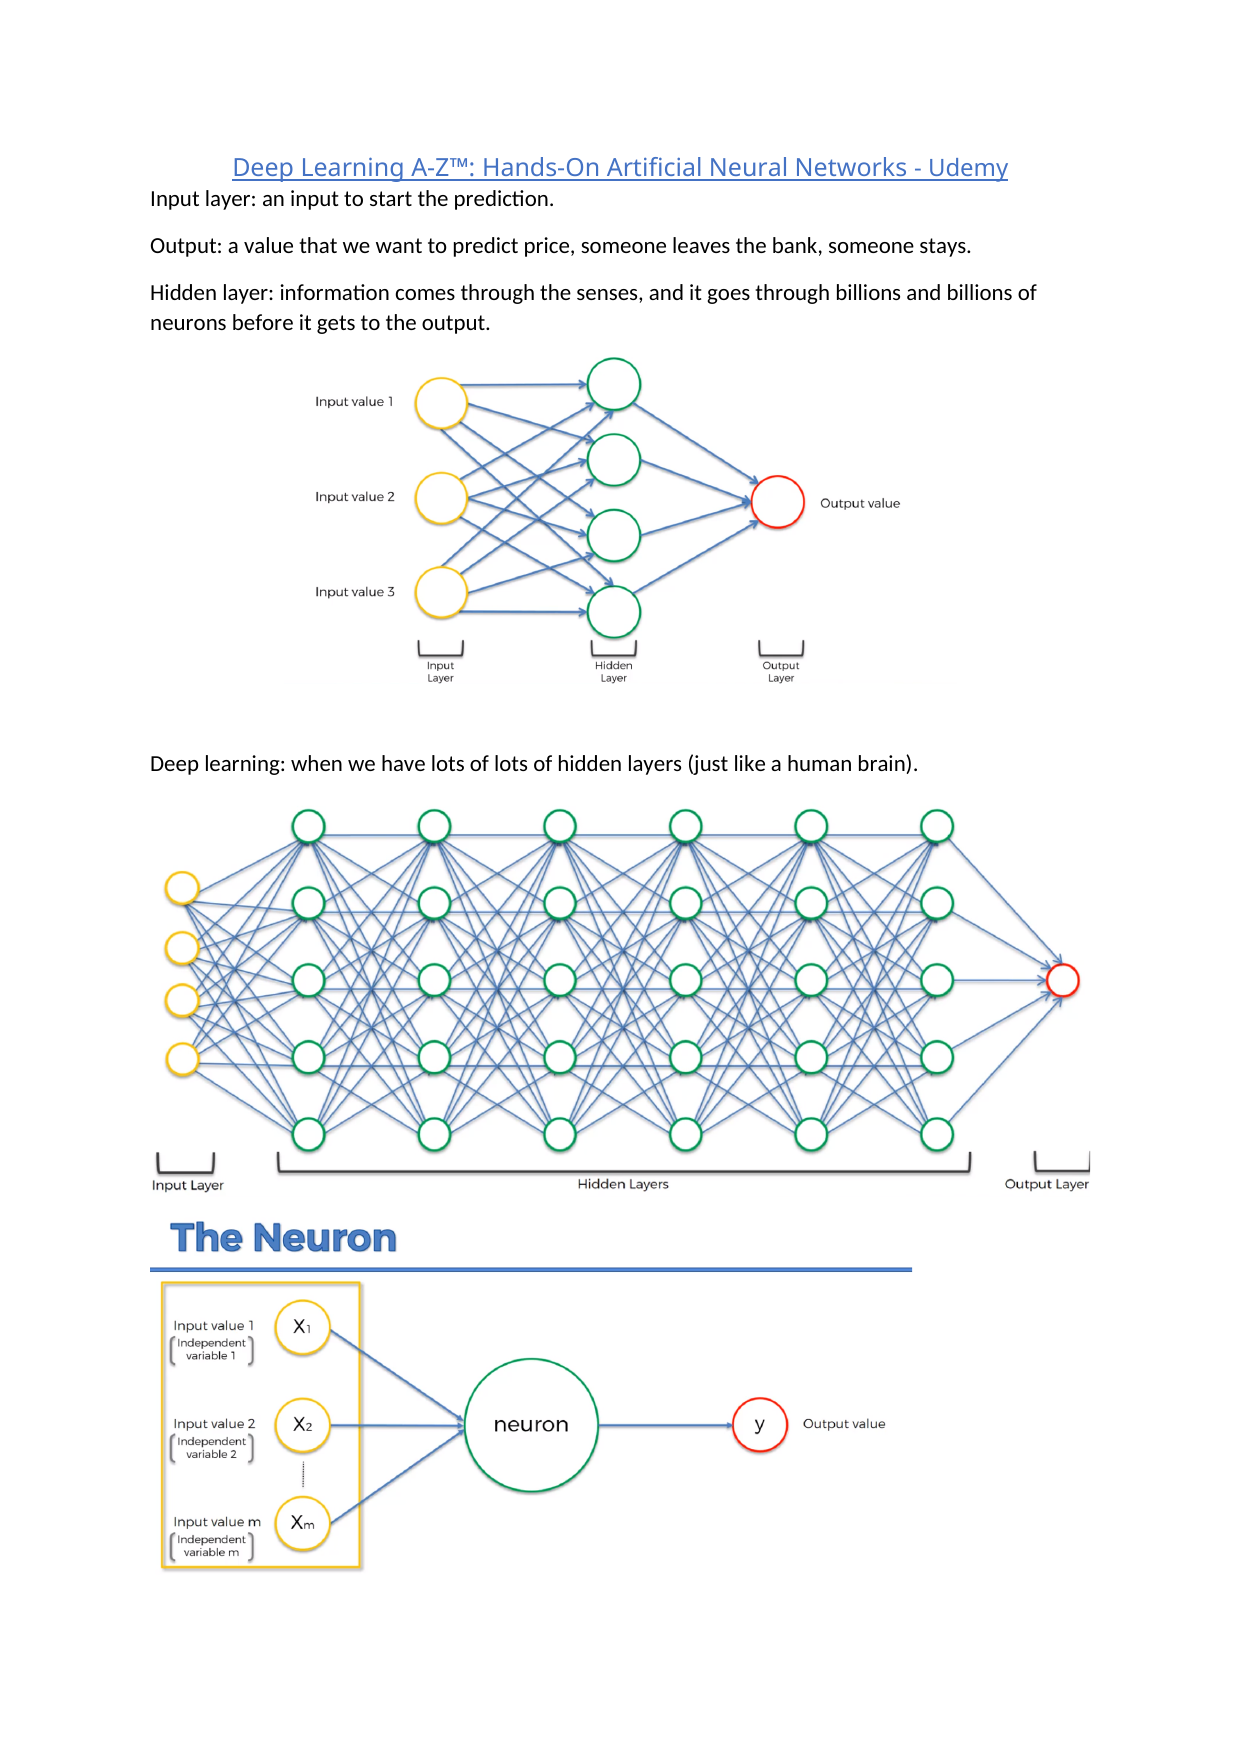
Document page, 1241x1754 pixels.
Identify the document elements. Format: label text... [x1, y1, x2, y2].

text Deep learning: when we have lots of lots of hidden layers (just like a human brain). [150, 749, 1090, 777]
text Input layer: an input to start the prediction. [150, 184, 1090, 212]
text Hidden layer: information comes through the senses, and it goes through billions and billions of neurons before it gets to the output. [150, 278, 1090, 336]
text Deep Learning A-Z™: Hands-On Artificial Neural Networks - Udemy [150, 150, 1090, 184]
picture [150, 1215, 913, 1579]
text Output: a value that we want to predict price, someone leaves the bank, someone stays. [150, 231, 1090, 259]
picture [150, 796, 1091, 1197]
picture [283, 355, 957, 684]
